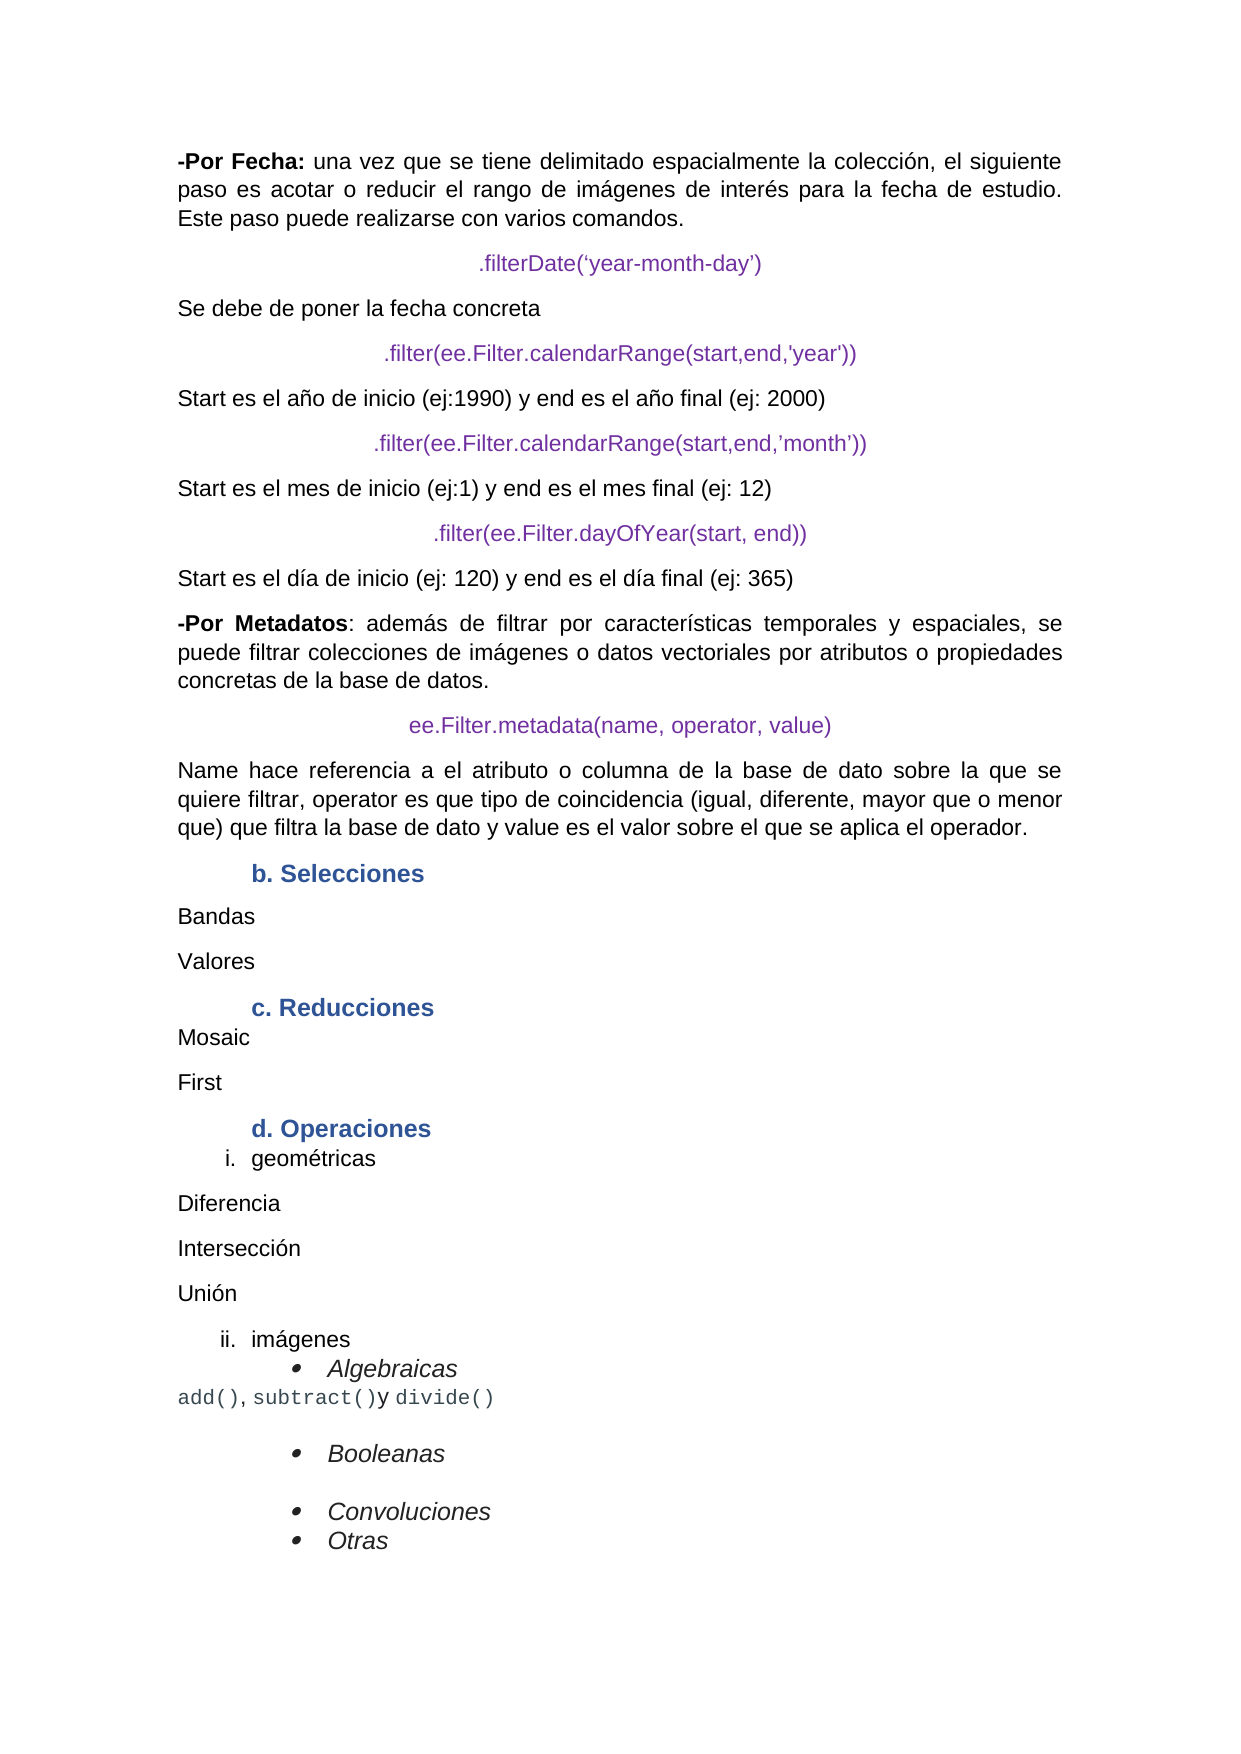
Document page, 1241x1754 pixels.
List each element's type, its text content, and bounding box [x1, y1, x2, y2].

list Otras [290, 1526, 1063, 1554]
text Intersección [177, 1235, 1063, 1262]
list Algebraicas [290, 1354, 1063, 1383]
text Se debe de poner la fecha concreta [177, 295, 1063, 321]
subtitle c. Reducciones [251, 993, 1063, 1022]
text .filter(ee.Filter.calendarRange(start,end,’month’)) [177, 430, 1063, 456]
text Mosaic [177, 1024, 1063, 1050]
list geométricas [236, 1145, 1063, 1171]
list Convoluciones [290, 1497, 1063, 1526]
text Start es el año de inicio (ej:1990) y end es el año final (ej: 2000) [177, 385, 1063, 411]
text ee.Filter.metadata(name, operator, value) [177, 712, 1063, 739]
text Start es el día de inicio (ej: 120) y end es el día final (ej: 365) [177, 565, 1063, 592]
text First [177, 1069, 1063, 1095]
text .filter(ee.Filter.calendarRange(start,end,'year')) [177, 340, 1063, 366]
list imágenes [236, 1326, 1063, 1352]
list Booleanas [290, 1439, 1063, 1468]
text add(), subtract()y divide() [177, 1383, 1063, 1411]
subtitle b. Selecciones [251, 859, 1063, 888]
text -Por Metadatos: además de filtrar por características temporales y espaciales, se puede filtrar colecciones de imágenes o datos vectoriales por atributos o propiedades concretas de la base de datos. [177, 610, 1063, 694]
text Valores [177, 948, 1063, 974]
subtitle d. Operaciones [251, 1114, 1063, 1143]
text .filter(ee.Filter.dayOfYear(start, end)) [177, 520, 1063, 547]
text Bandas [177, 903, 1063, 929]
text Start es el mes de inicio (ej:1) y end es el mes final (ej: 12) [177, 475, 1063, 501]
text .filterDate(‘year-month-day’) [177, 249, 1063, 276]
text -Por Fecha: una vez que se tiene delimitado espacialmente la colección, el siguiente paso es acotar o reducir el rango de imágenes de interés para la fecha de estudio. Este paso puede realizarse con varios comandos. [177, 148, 1063, 231]
text Diferencia [177, 1190, 1063, 1217]
text Unión [177, 1280, 1063, 1307]
text Name hace referencia a el atributo o columna de la base de dato sobre la que se quiere filtrar, operator es que tipo de coincidencia (igual, diferente, mayor que o menor que) que filtra la base de dato y value es el valor sobre el que se aplica el operador. [177, 757, 1063, 841]
